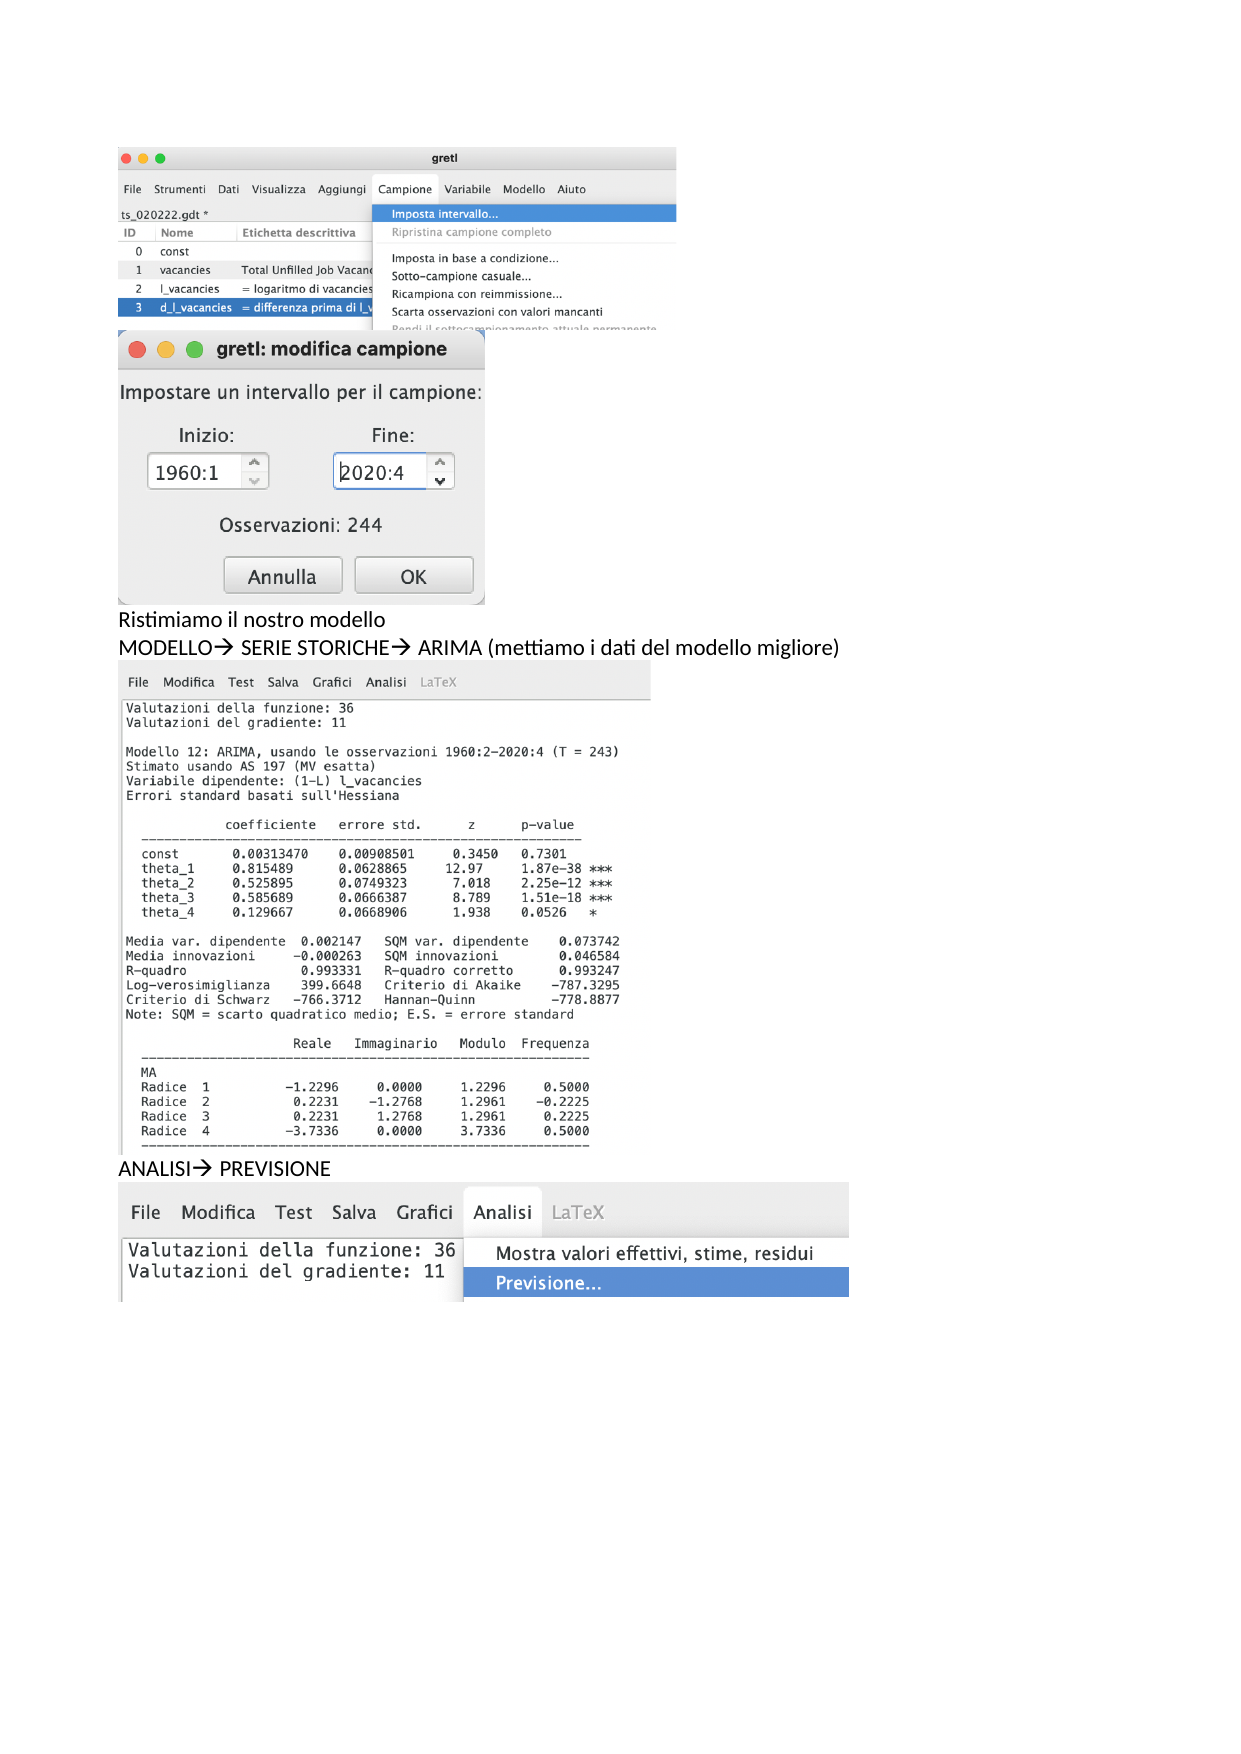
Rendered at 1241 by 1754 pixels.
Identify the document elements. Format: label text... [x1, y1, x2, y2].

text Ristimiamo il nostro modello [118, 605, 1122, 633]
picture [118, 1182, 849, 1302]
picture [118, 147, 677, 605]
picture [118, 660, 651, 1155]
text MODELLO SERIE STORICHE ARIMA (mettiamo i dati del modello migliore) [118, 633, 1122, 661]
text ANALISI PREVISIONE [118, 1154, 1122, 1182]
